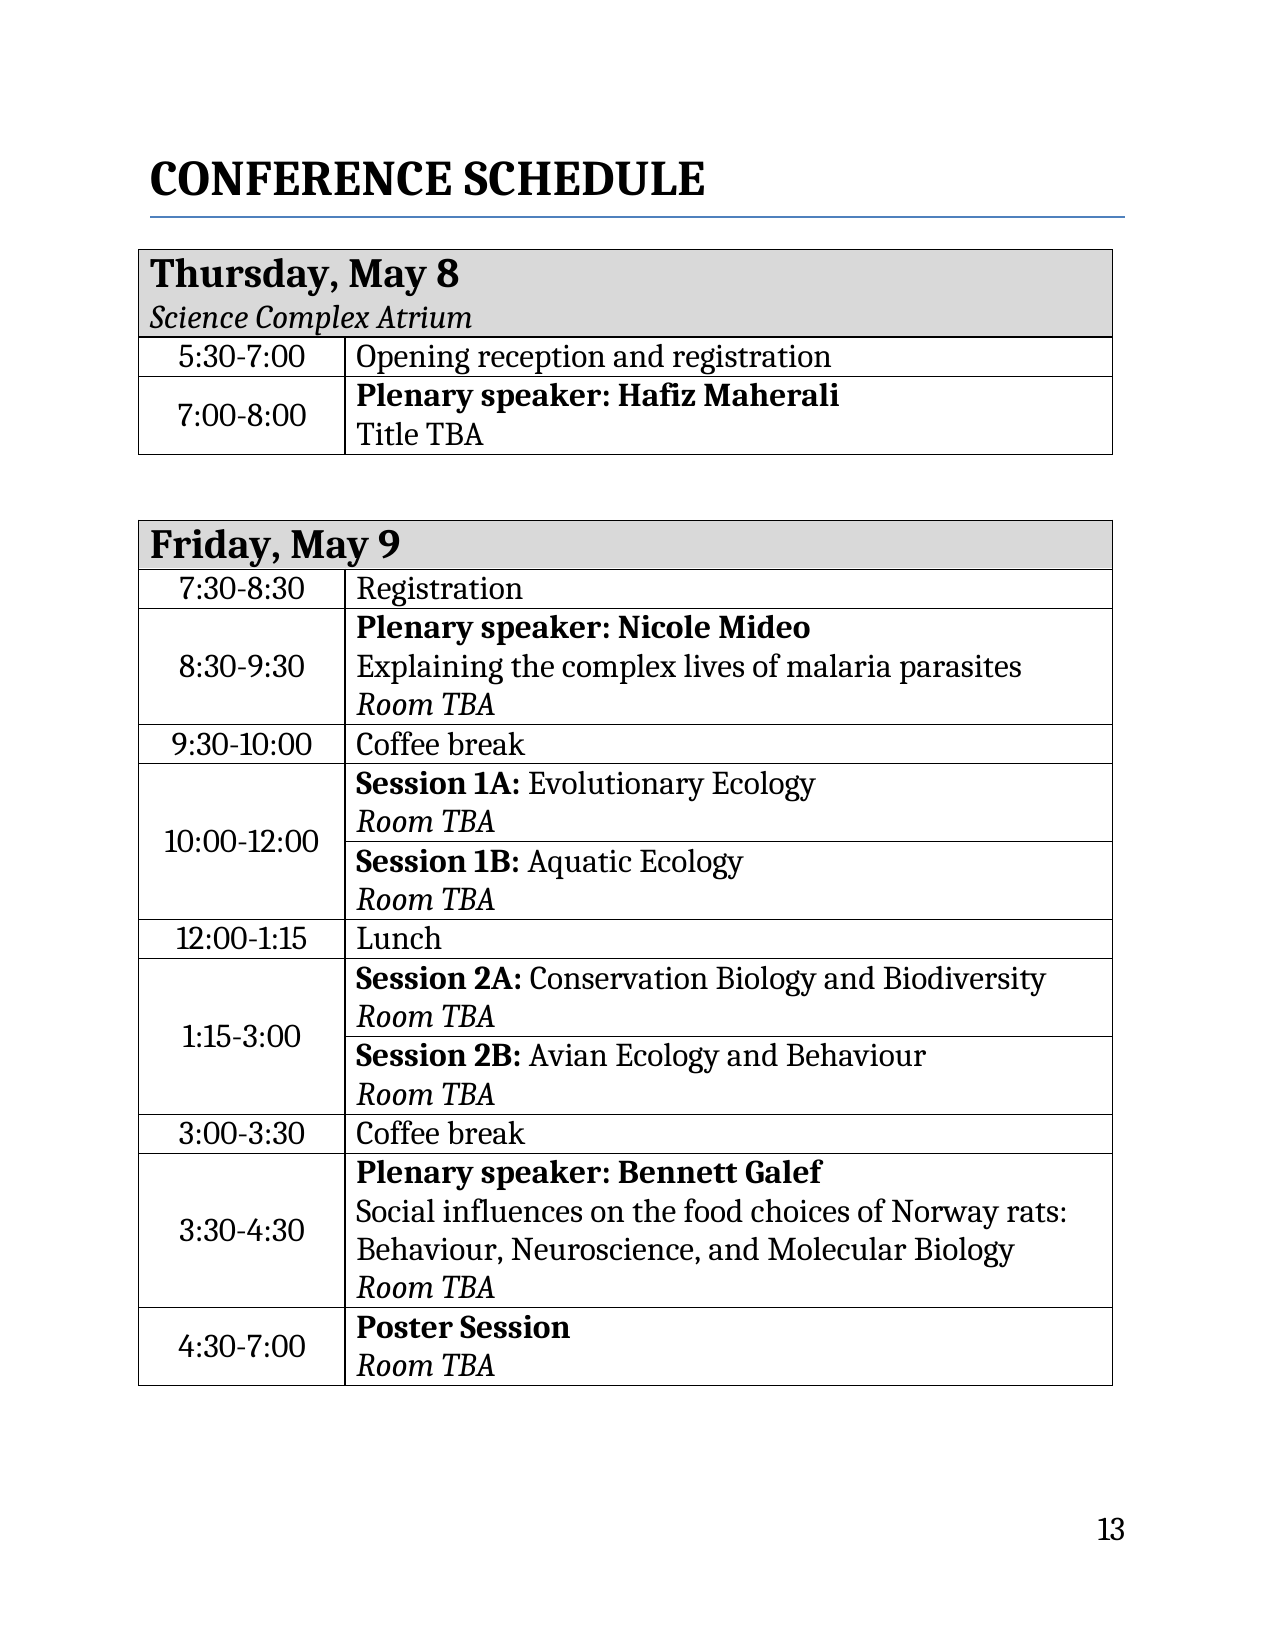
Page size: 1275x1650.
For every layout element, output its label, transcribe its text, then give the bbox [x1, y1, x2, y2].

table_cell Plenary speaker: Bennett Galef Social influences on the food choices of Norway rats: Behaviour, Neuroscience, and Molecular Biology Room TBA [346, 1154, 1112, 1307]
table_cell Plenary speaker: Hafiz Maherali Title TBA [346, 377, 1112, 453]
title CONFERENCE SCHEDULE [150, 150, 1125, 216]
table_cell 3:30-4:30 [139, 1154, 344, 1307]
table_cell Registration [346, 570, 1112, 608]
table_cell Coffee break [346, 725, 1112, 763]
table_cell Plenary speaker: Nicole Mideo Explaining the complex lives of malaria parasites Room TBA [346, 609, 1112, 724]
table_header Friday, May 9 [139, 521, 1112, 568]
table_cell 12:00-1:15 [139, 920, 344, 958]
table_cell Session 1B: Aquatic Ecology Room TBA [346, 842, 1112, 919]
table_cell Poster Session Room TBA [346, 1308, 1112, 1385]
table_cell Coffee break [346, 1115, 1112, 1153]
table_cell 3:00-3:30 [139, 1115, 344, 1153]
table_cell Lunch [346, 920, 1112, 958]
table_cell 5:30-7:00 [139, 338, 344, 376]
table_cell 9:30-10:00 [139, 725, 344, 763]
table_cell Session 1A: Evolutionary Ecology Room TBA [346, 764, 1112, 841]
table_cell Opening reception and registration [346, 338, 1112, 376]
table_cell 8:30-9:30 [139, 609, 344, 724]
table_cell 7:00-8:00 [139, 377, 344, 453]
table_cell Session 2A: Conservation Biology and Biodiversity Room TBA [346, 959, 1112, 1036]
table_cell Session 2B: Avian Ecology and Behaviour Room TBA [346, 1037, 1112, 1113]
table_cell 10:00-12:00 [139, 764, 344, 919]
table_cell 4:30-7:00 [139, 1308, 344, 1385]
table_header Thursday, May 8 Science Complex Atrium [139, 250, 1112, 336]
table_cell 1:15-3:00 [139, 959, 344, 1113]
table_cell 7:30-8:30 [139, 570, 344, 608]
